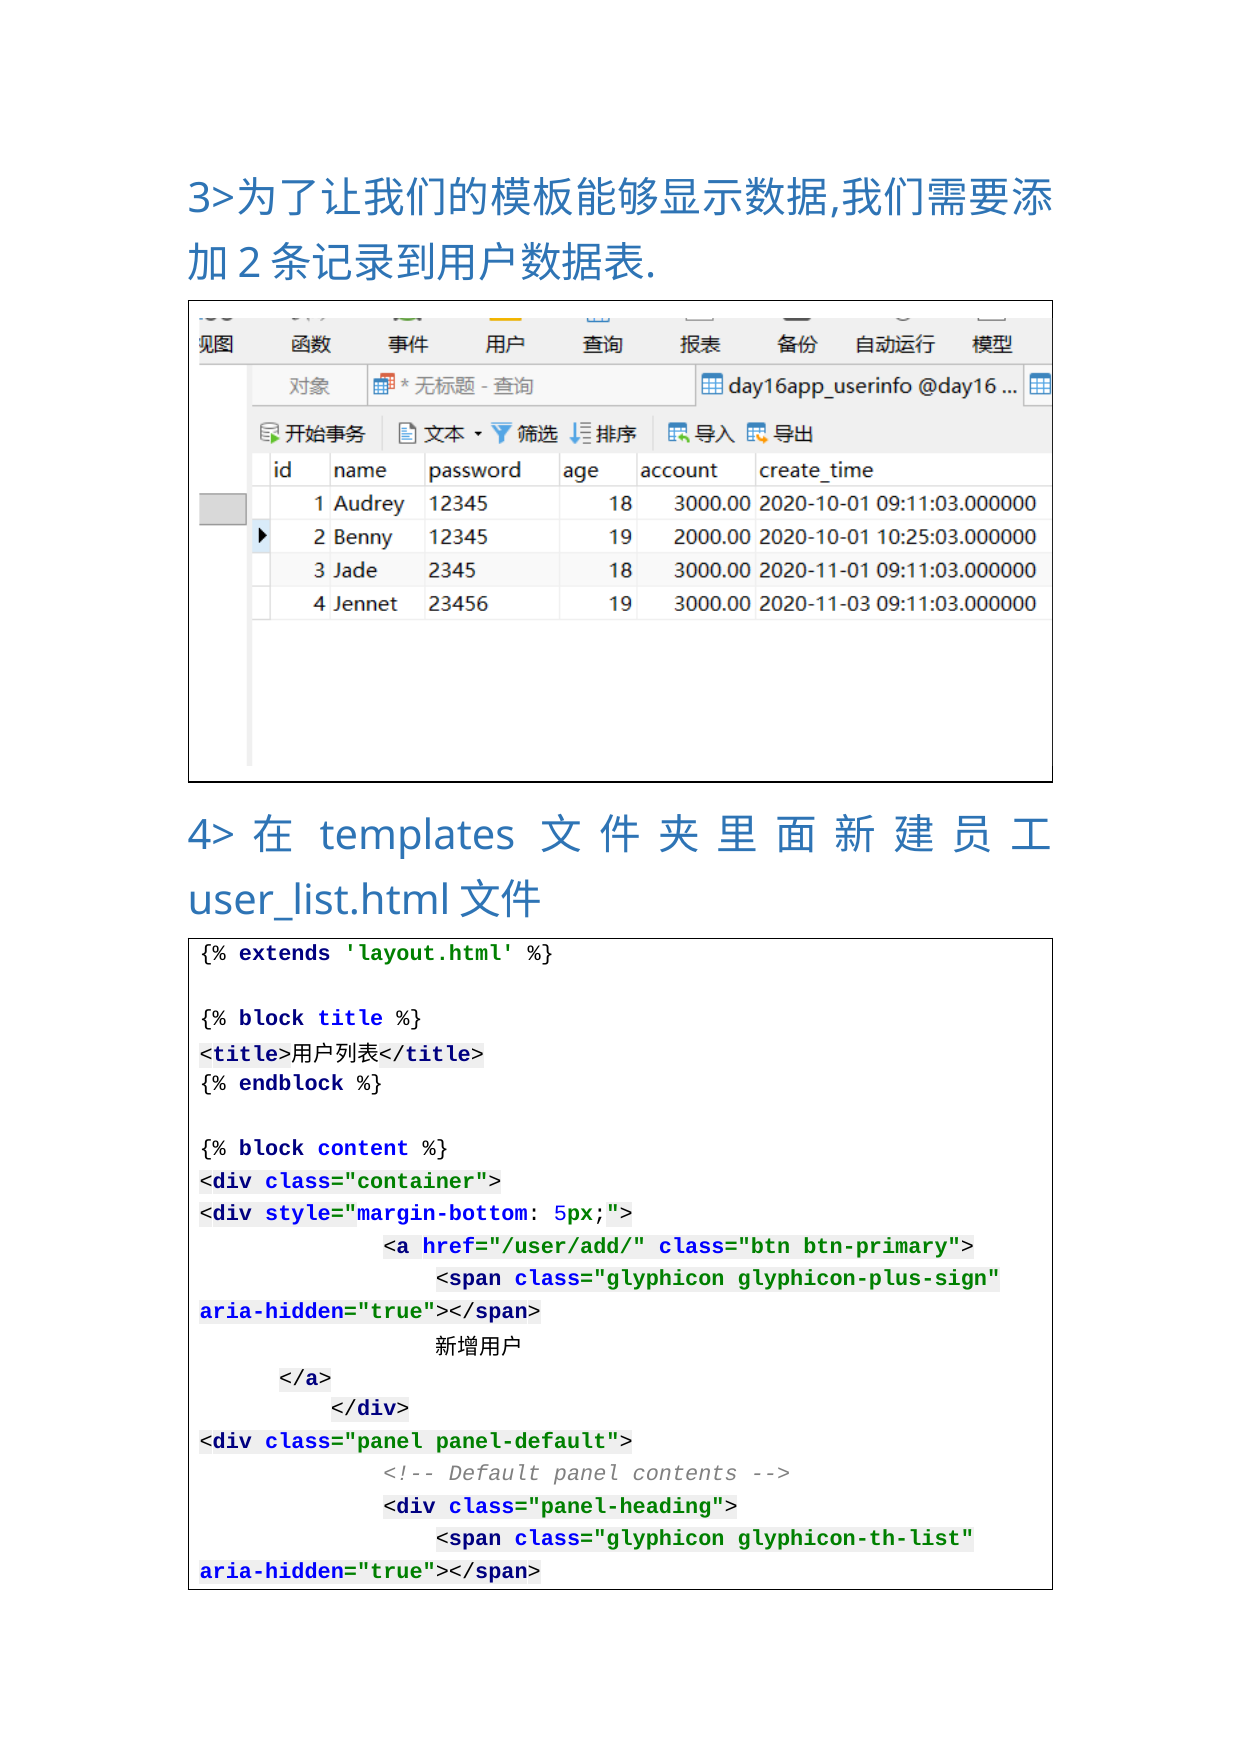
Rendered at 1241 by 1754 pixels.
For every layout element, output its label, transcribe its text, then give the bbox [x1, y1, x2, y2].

picture [199, 318, 1053, 766]
subtitle 3>为了让我们的模板能够显示数据,我们需要添加2条记录到用户数据表. [187, 162, 1053, 292]
table_header [189, 301, 1052, 781]
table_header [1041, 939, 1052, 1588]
subtitle 4>在templates文件夹里面新建员工user_list.html文件 [187, 799, 1053, 929]
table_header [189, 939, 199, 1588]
